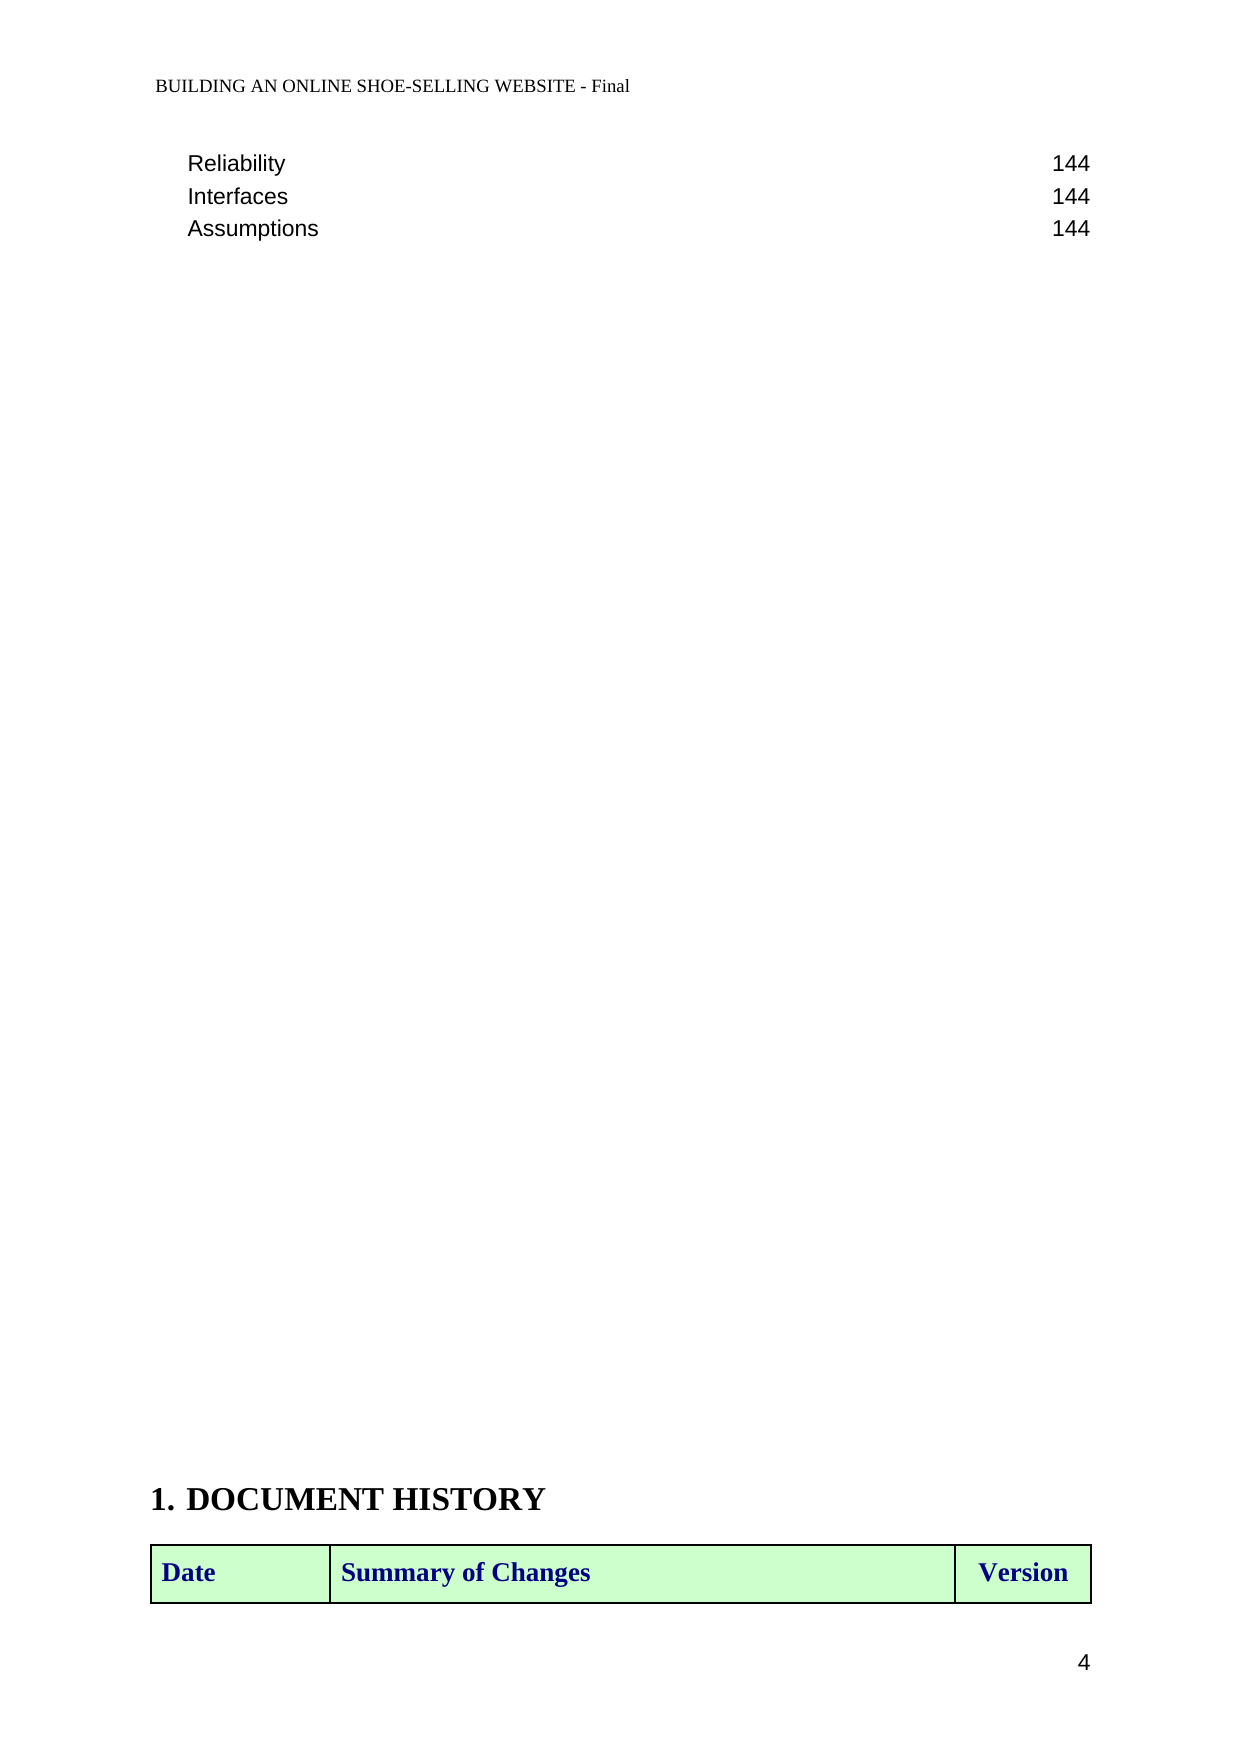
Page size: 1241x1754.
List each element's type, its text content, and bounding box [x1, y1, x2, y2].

table_header Date [152, 1546, 329, 1602]
table_header Summary of Changes [331, 1546, 954, 1602]
table_header Version [956, 1546, 1090, 1602]
subtitle 1. DOCUMENT HISTORY [150, 1479, 1090, 1517]
